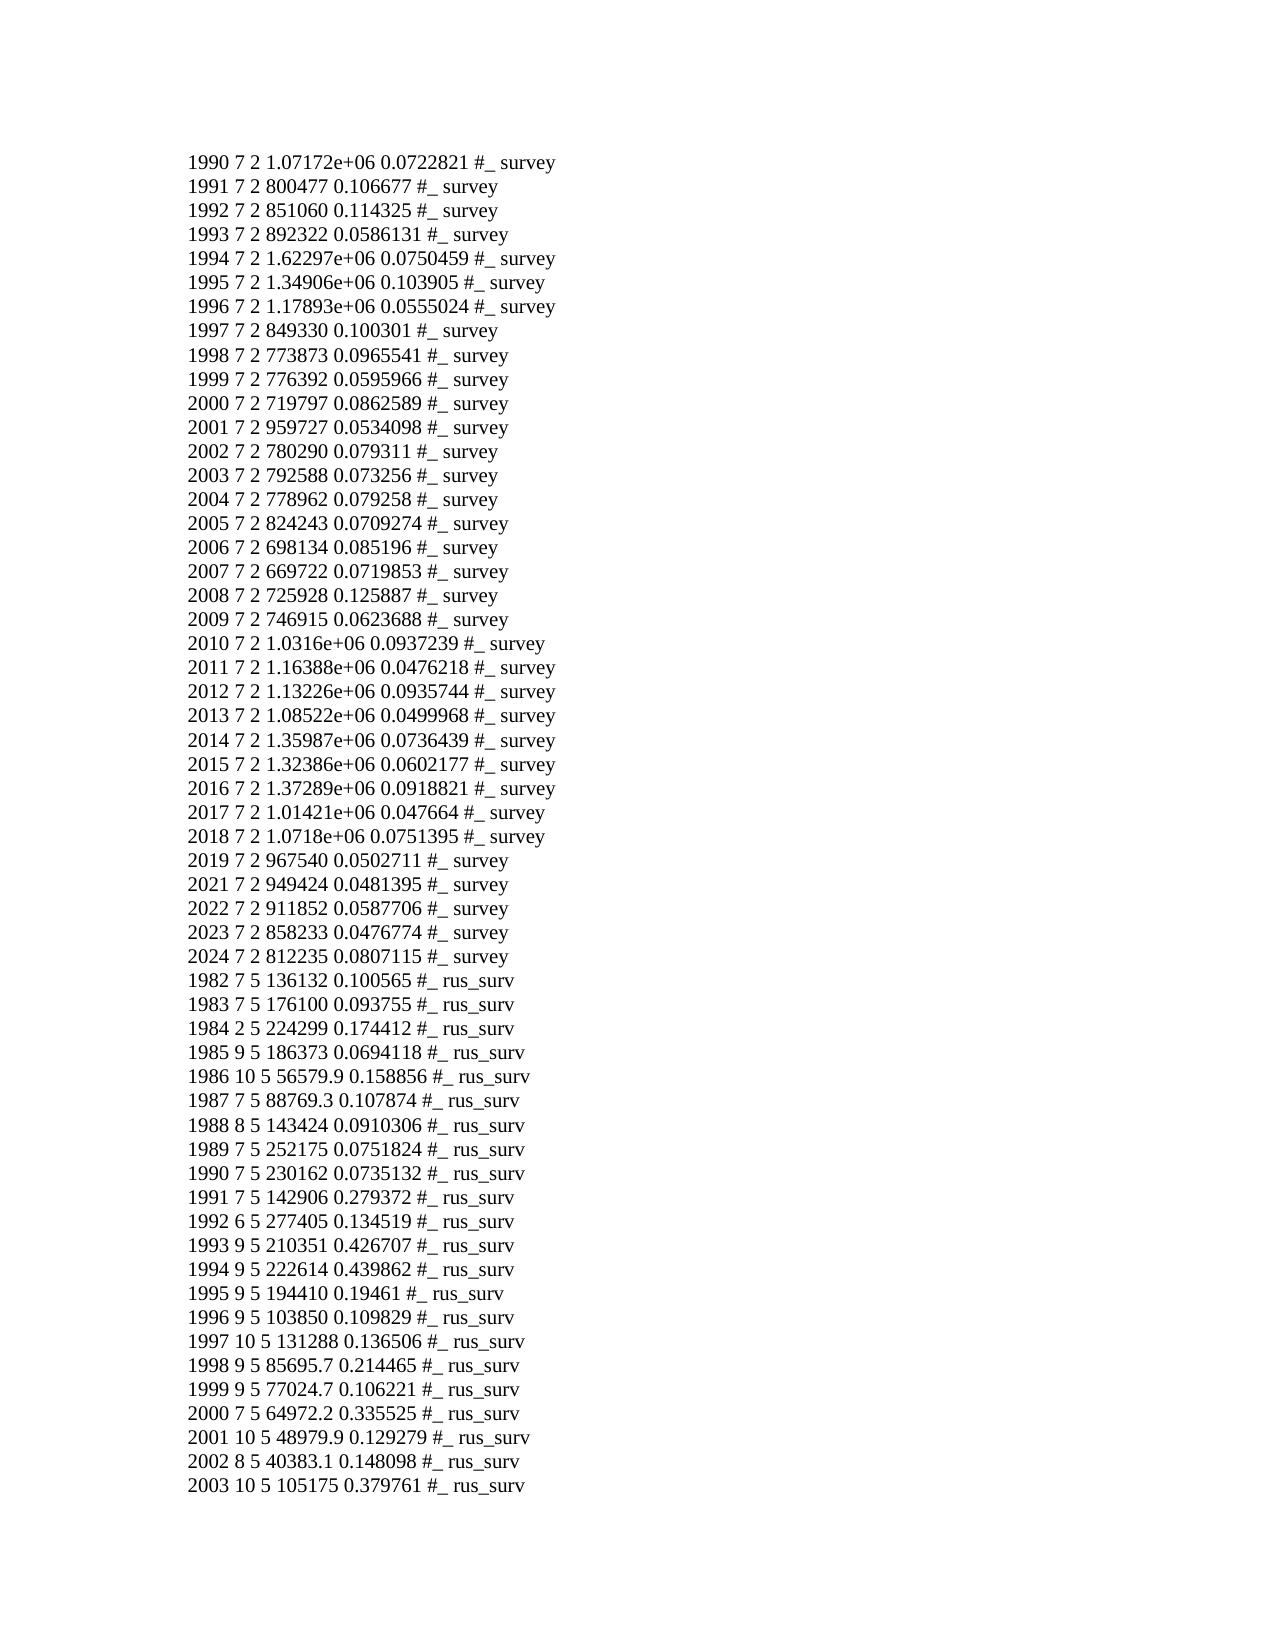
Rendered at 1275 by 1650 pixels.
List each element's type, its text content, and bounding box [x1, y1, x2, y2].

text 2017 7 2 1.01421e+06 0.047664 #_ survey [187, 800, 1087, 824]
text 2024 7 2 812235 0.0807115 #_ survey [187, 944, 1087, 968]
text 1995 7 2 1.34906e+06 0.103905 #_ survey [187, 270, 1087, 294]
text 2023 7 2 858233 0.0476774 #_ survey [187, 920, 1087, 944]
text 1993 7 2 892322 0.0586131 #_ survey [187, 222, 1087, 246]
text 2010 7 2 1.0316e+06 0.0937239 #_ survey [187, 631, 1087, 655]
text 2018 7 2 1.0718e+06 0.0751395 #_ survey [187, 824, 1087, 848]
text 2008 7 2 725928 0.125887 #_ survey [187, 583, 1087, 607]
text 1998 9 5 85695.7 0.214465 #_ rus_surv [187, 1353, 1087, 1377]
text 1988 8 5 143424 0.0910306 #_ rus_surv [187, 1112, 1087, 1137]
text 1990 7 5 230162 0.0735132 #_ rus_surv [187, 1161, 1087, 1185]
text 2015 7 2 1.32386e+06 0.0602177 #_ survey [187, 752, 1087, 776]
text 2006 7 2 698134 0.085196 #_ survey [187, 535, 1087, 559]
text 1997 10 5 131288 0.136506 #_ rus_surv [187, 1329, 1087, 1353]
text 2004 7 2 778962 0.079258 #_ survey [187, 487, 1087, 511]
text 1997 7 2 849330 0.100301 #_ survey [187, 318, 1087, 342]
text 1995 9 5 194410 0.19461 #_ rus_surv [187, 1281, 1087, 1305]
text 1996 7 2 1.17893e+06 0.0555024 #_ survey [187, 294, 1087, 318]
text 1983 7 5 176100 0.093755 #_ rus_surv [187, 992, 1087, 1016]
text 2011 7 2 1.16388e+06 0.0476218 #_ survey [187, 655, 1087, 679]
text 2012 7 2 1.13226e+06 0.0935744 #_ survey [187, 679, 1087, 703]
text 1999 9 5 77024.7 0.106221 #_ rus_surv [187, 1377, 1087, 1401]
text 2007 7 2 669722 0.0719853 #_ survey [187, 559, 1087, 583]
text 1985 9 5 186373 0.0694118 #_ rus_surv [187, 1040, 1087, 1064]
text 1993 9 5 210351 0.426707 #_ rus_surv [187, 1233, 1087, 1257]
text 1989 7 5 252175 0.0751824 #_ rus_surv [187, 1137, 1087, 1161]
text 2005 7 2 824243 0.0709274 #_ survey [187, 511, 1087, 535]
text 2000 7 2 719797 0.0862589 #_ survey [187, 391, 1087, 415]
text 2013 7 2 1.08522e+06 0.0499968 #_ survey [187, 703, 1087, 727]
text 2014 7 2 1.35987e+06 0.0736439 #_ survey [187, 727, 1087, 752]
text 2009 7 2 746915 0.0623688 #_ survey [187, 607, 1087, 631]
text 1984 2 5 224299 0.174412 #_ rus_surv [187, 1016, 1087, 1040]
text 1998 7 2 773873 0.0965541 #_ survey [187, 342, 1087, 367]
text 1994 9 5 222614 0.439862 #_ rus_surv [187, 1257, 1087, 1281]
text 1992 7 2 851060 0.114325 #_ survey [187, 198, 1087, 222]
text 1986 10 5 56579.9 0.158856 #_ rus_surv [187, 1064, 1087, 1088]
text 1994 7 2 1.62297e+06 0.0750459 #_ survey [187, 246, 1087, 270]
text 1990 7 2 1.07172e+06 0.0722821 #_ survey [187, 150, 1087, 174]
text 2001 7 2 959727 0.0534098 #_ survey [187, 415, 1087, 439]
text 2003 7 2 792588 0.073256 #_ survey [187, 463, 1087, 487]
text 2003 10 5 105175 0.379761 #_ rus_surv [187, 1473, 1087, 1497]
text 2022 7 2 911852 0.0587706 #_ survey [187, 896, 1087, 920]
text 1992 6 5 277405 0.134519 #_ rus_surv [187, 1209, 1087, 1233]
text 1991 7 5 142906 0.279372 #_ rus_surv [187, 1185, 1087, 1209]
text 1982 7 5 136132 0.100565 #_ rus_surv [187, 968, 1087, 992]
text 1987 7 5 88769.3 0.107874 #_ rus_surv [187, 1088, 1087, 1112]
text 2002 7 2 780290 0.079311 #_ survey [187, 439, 1087, 463]
text 2001 10 5 48979.9 0.129279 #_ rus_surv [187, 1425, 1087, 1449]
text 1991 7 2 800477 0.106677 #_ survey [187, 174, 1087, 198]
text 2021 7 2 949424 0.0481395 #_ survey [187, 872, 1087, 896]
text 2019 7 2 967540 0.0502711 #_ survey [187, 848, 1087, 872]
text 2000 7 5 64972.2 0.335525 #_ rus_surv [187, 1401, 1087, 1425]
text 2016 7 2 1.37289e+06 0.0918821 #_ survey [187, 776, 1087, 800]
text 2002 8 5 40383.1 0.148098 #_ rus_surv [187, 1449, 1087, 1473]
text 1996 9 5 103850 0.109829 #_ rus_surv [187, 1305, 1087, 1329]
text 1999 7 2 776392 0.0595966 #_ survey [187, 367, 1087, 391]
